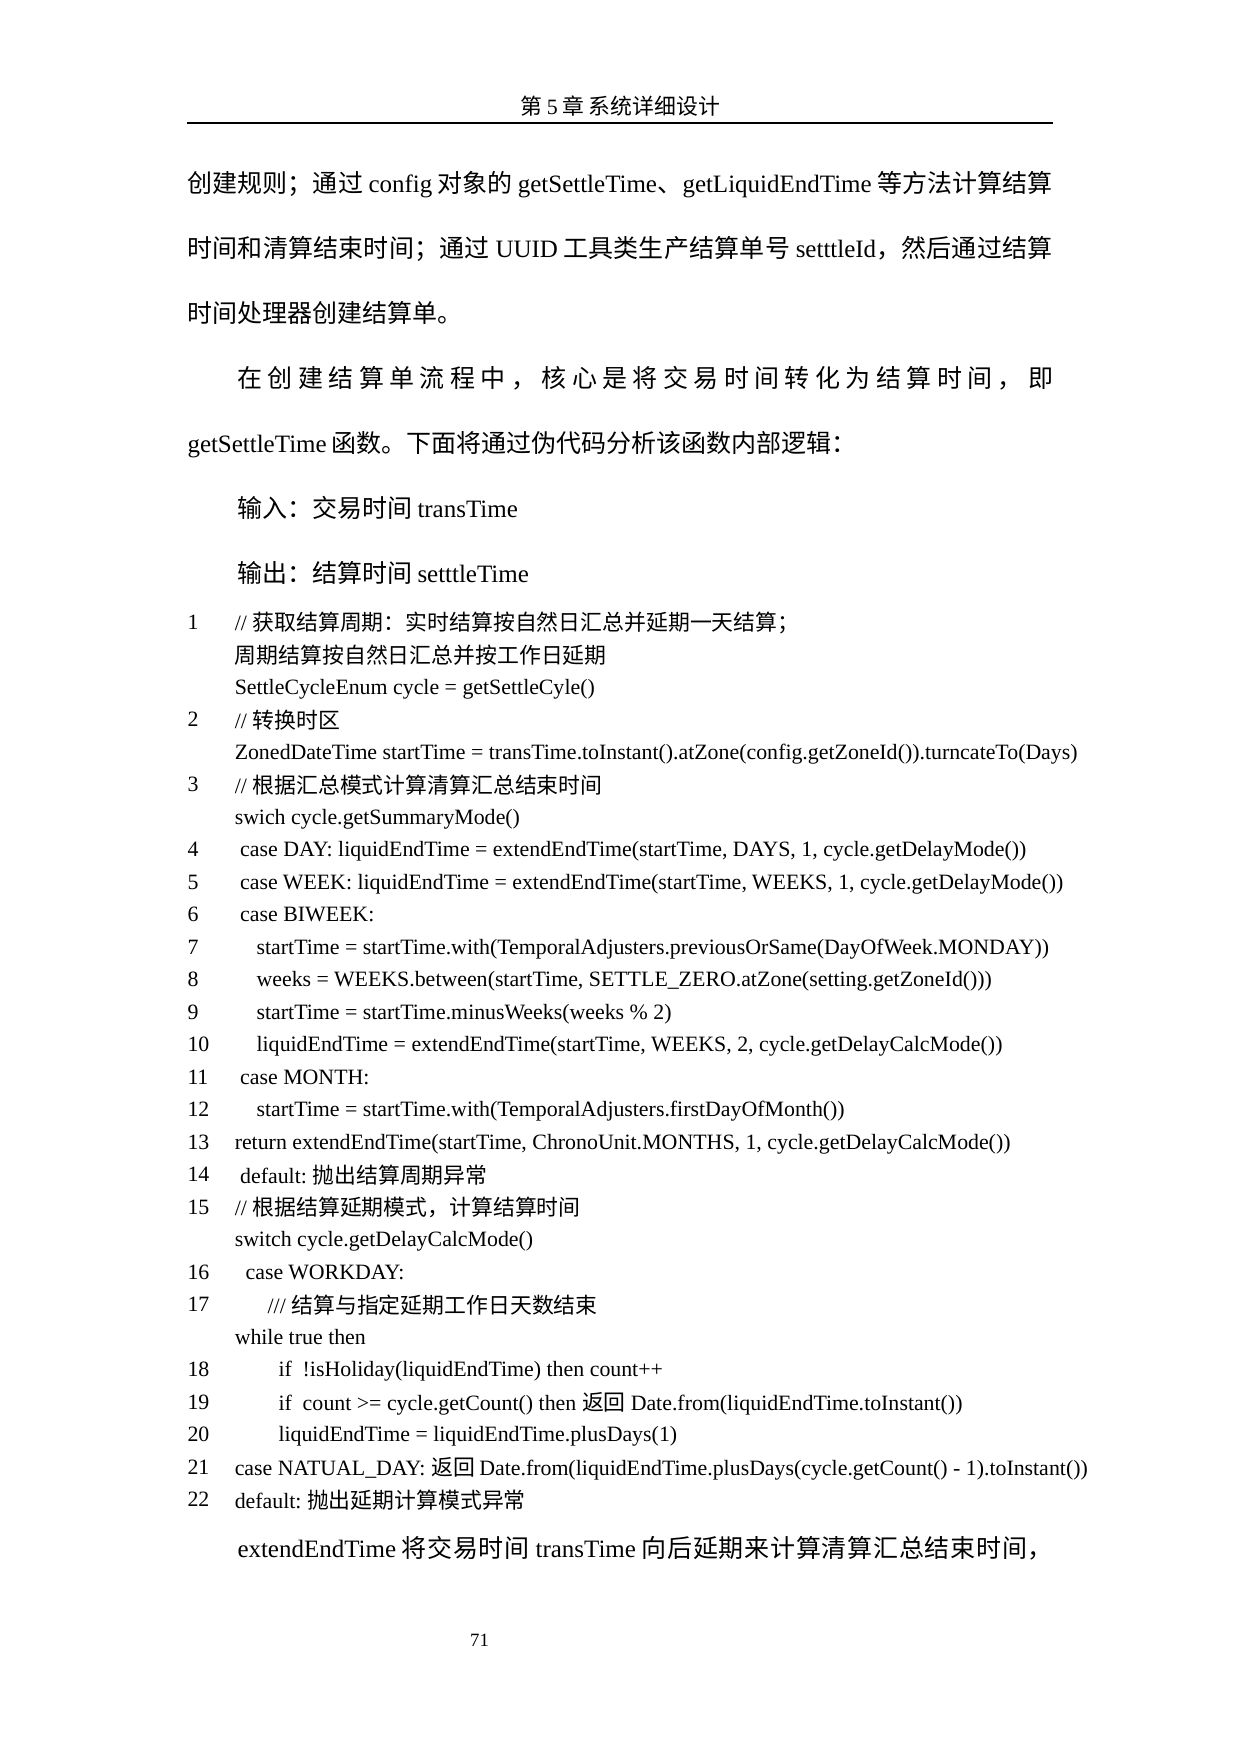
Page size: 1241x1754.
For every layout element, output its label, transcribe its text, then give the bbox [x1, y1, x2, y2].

text 输入：交易时间transTime [187, 475, 1053, 540]
table_cell case NATUAL_DAY: 返回Date.from(liquidEndTime.plusDays(cycle.getCount() - 1).toInstant()) [223, 1450, 1147, 1482]
table_cell startTime = startTime.with(TemporalAdjusters.previousOrSame(DayOfWeek.MONDAY)) [223, 930, 1147, 962]
table_header 1 [176, 605, 223, 702]
table_cell 10 [176, 1028, 223, 1060]
table_cell startTime = startTime.minusWeeks(weeks % 2) [223, 995, 1147, 1027]
table_cell 8 [176, 963, 223, 995]
table_cell 20 [176, 1418, 223, 1450]
table_cell startTime = startTime.with(TemporalAdjusters.firstDayOfMonth()) [223, 1093, 1147, 1125]
table_cell // 根据汇总模式计算清算汇总结束时间 swich cycle.getSummaryMode() [223, 768, 1147, 832]
table_cell 4 [176, 833, 223, 865]
table_header // 获取结算周期：实时结算按自然日汇总并延期一天结算； 周期结算按自然日汇总并按工作日延期 SettleCycleEnum cycle = getSettleCyle() [223, 605, 1147, 702]
table_cell 22 [176, 1483, 223, 1515]
text 在创建结算单流程中，核心是将交易时间转化为结算时间，即getSettleTime函数。下面将通过伪代码分析该函数内部逻辑： [187, 345, 1053, 475]
table_cell liquidEndTime = extendEndTime(startTime, WEEKS, 2, cycle.getDelayCalcMode()) [223, 1028, 1147, 1060]
table_cell 21 [176, 1450, 223, 1482]
table_cell 2 [176, 703, 223, 767]
text 输出：结算时间setttleTime [187, 540, 1053, 605]
table_cell return extendEndTime(startTime, ChronoUnit.MONTHS, 1, cycle.getDelayCalcMode()) [223, 1125, 1147, 1157]
table_cell 15 [176, 1190, 223, 1255]
table_cell if count >= cycle.getCount() then 返回 Date.from(liquidEndTime.toInstant()) [223, 1385, 1147, 1417]
table_cell 12 [176, 1093, 223, 1125]
table_cell // 根据结算延期模式，计算结算时间 switch cycle.getDelayCalcMode() [223, 1190, 1147, 1255]
table_cell /// 结算与指定延期工作日天数结束 while true then [223, 1288, 1147, 1352]
table_cell 5 [176, 865, 223, 897]
table_cell default: 抛出延期计算模式异常 [223, 1483, 1147, 1515]
table_cell 17 [176, 1288, 223, 1352]
table_cell 18 [176, 1353, 223, 1385]
table_cell case WORKDAY: [223, 1255, 1147, 1287]
table_cell // 转换时区 ZonedDateTime startTime = transTime.toInstant().atZone(config.getZoneId()).turncateTo(Days) [223, 703, 1147, 767]
table_cell default: 抛出结算周期异常 [223, 1158, 1147, 1190]
table_cell 19 [176, 1385, 223, 1417]
table_cell 14 [176, 1158, 223, 1190]
table_cell weeks = WEEKS.between(startTime, SETTLE_ZERO.atZone(setting.getZoneId())) [223, 963, 1147, 995]
table_cell 11 [176, 1060, 223, 1092]
table_cell liquidEndTime = liquidEndTime.plusDays(1) [223, 1418, 1147, 1450]
table_cell 7 [176, 930, 223, 962]
table_cell 3 [176, 768, 223, 832]
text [187, 1515, 1053, 1580]
table_cell case DAY: liquidEndTime = extendEndTime(startTime, DAYS, 1, cycle.getDelayMode()) [223, 833, 1147, 865]
table_cell case WEEK: liquidEndTime = extendEndTime(startTime, WEEKS, 1, cycle.getDelayMode()) [223, 865, 1147, 897]
table_cell 6 [176, 898, 223, 930]
table_cell case BIWEEK: [223, 898, 1147, 930]
table_cell 16 [176, 1255, 223, 1287]
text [187, 150, 1053, 345]
table_cell 13 [176, 1125, 223, 1157]
table_cell if !isHoliday(liquidEndTime) then count++ [223, 1353, 1147, 1385]
table_cell case MONTH: [223, 1060, 1147, 1092]
table_cell 9 [176, 995, 223, 1027]
